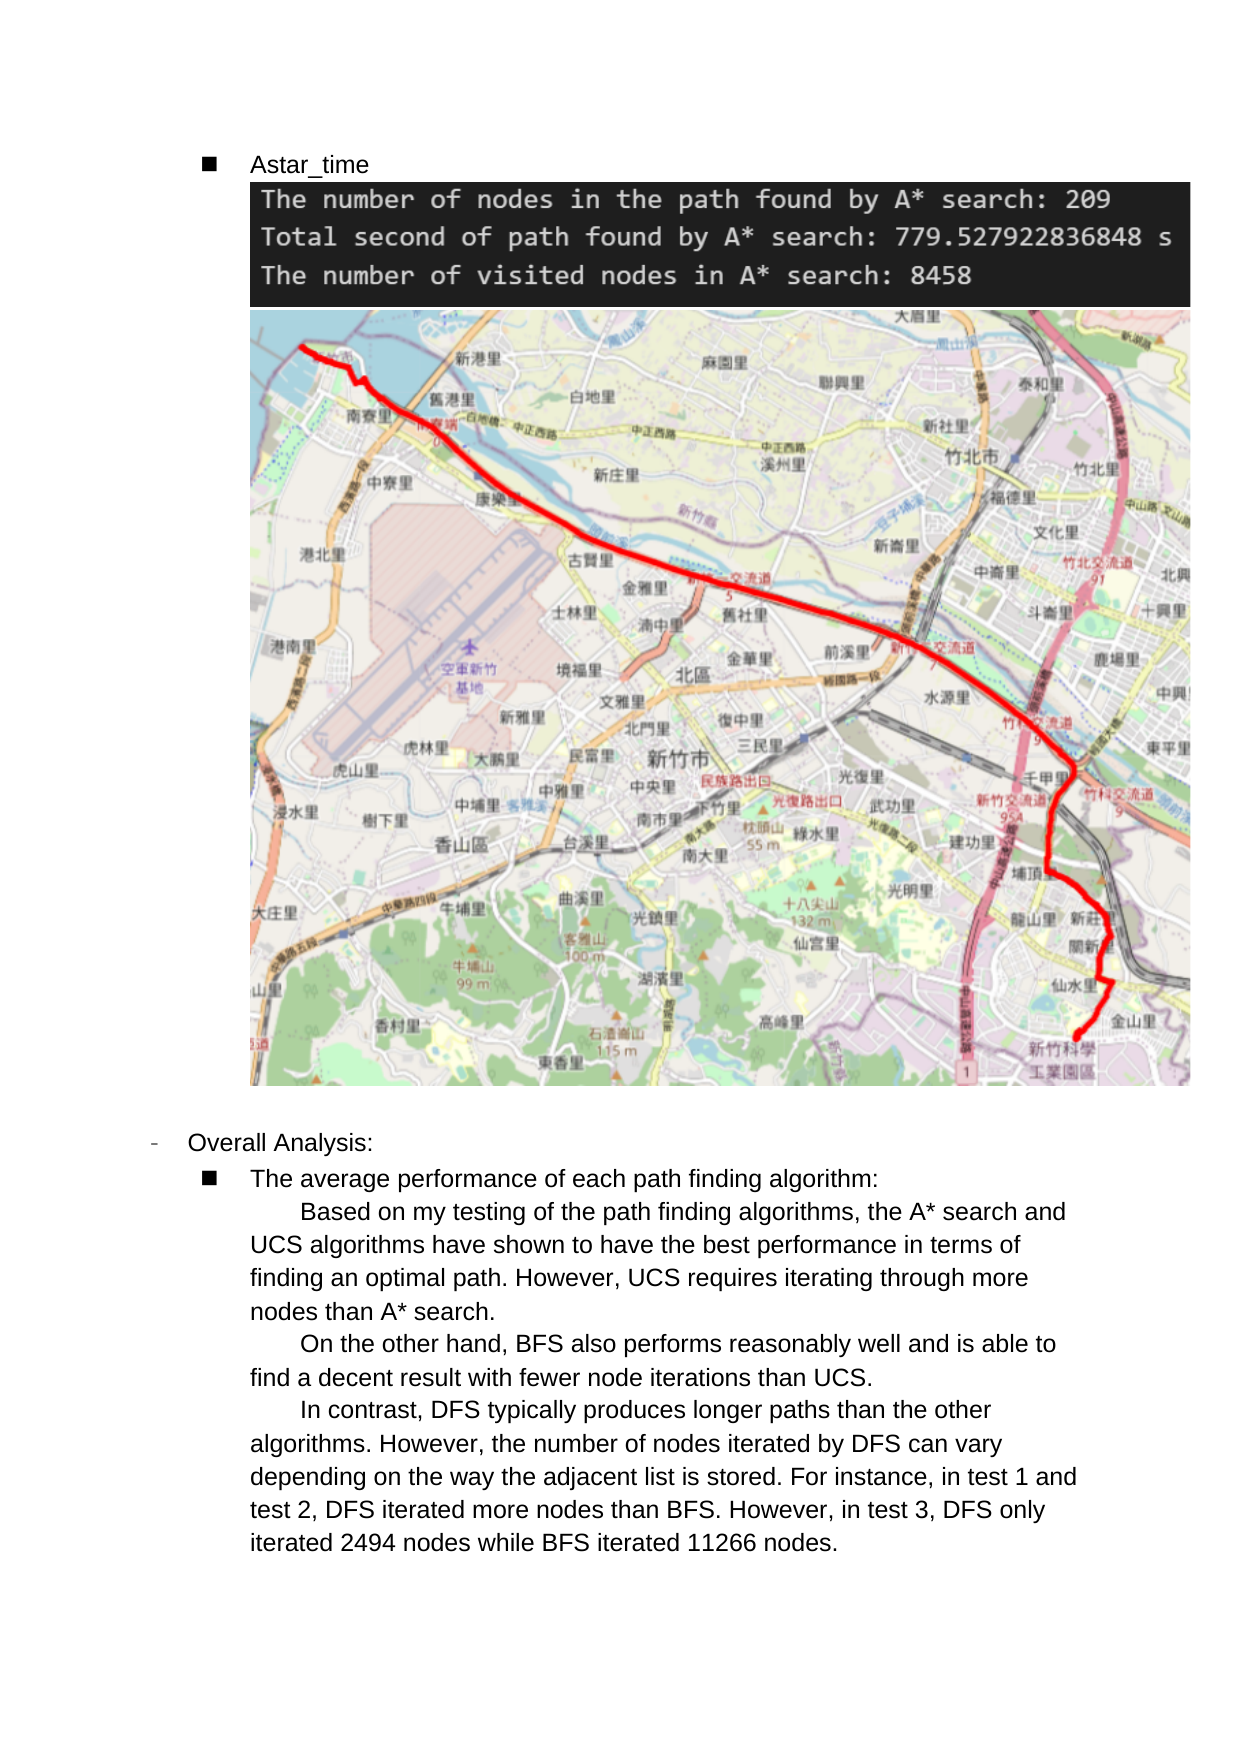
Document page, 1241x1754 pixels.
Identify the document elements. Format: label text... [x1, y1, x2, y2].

list Based on my testing of the path finding algorithms, the A* search and UCS algorithms have shown to have the best performance in terms of finding an optimal path. However, UCS requires iterating through more nodes than A* search. [250, 1197, 1090, 1325]
picture [250, 182, 1191, 307]
picture [250, 310, 1191, 1086]
list The average performance of each path finding algorithm: [200, 1164, 1090, 1193]
list On the other hand, BFS also performs reasonably well and is able to find a decent result with fewer node iterations than UCS. [250, 1329, 1090, 1391]
list Overall Analysis: [150, 1123, 1090, 1159]
list In contrast, DFS typically produces longer paths than the other algorithms. However, the number of nodes iterated by DFS can vary depending on the way the adjacent list is stored. For instance, in test 1 and test 2, DFS iterated more nodes than BFS. However, in test 3, DFS only iterated 2494 nodes while BFS iterated 11266 nodes. [250, 1396, 1090, 1556]
